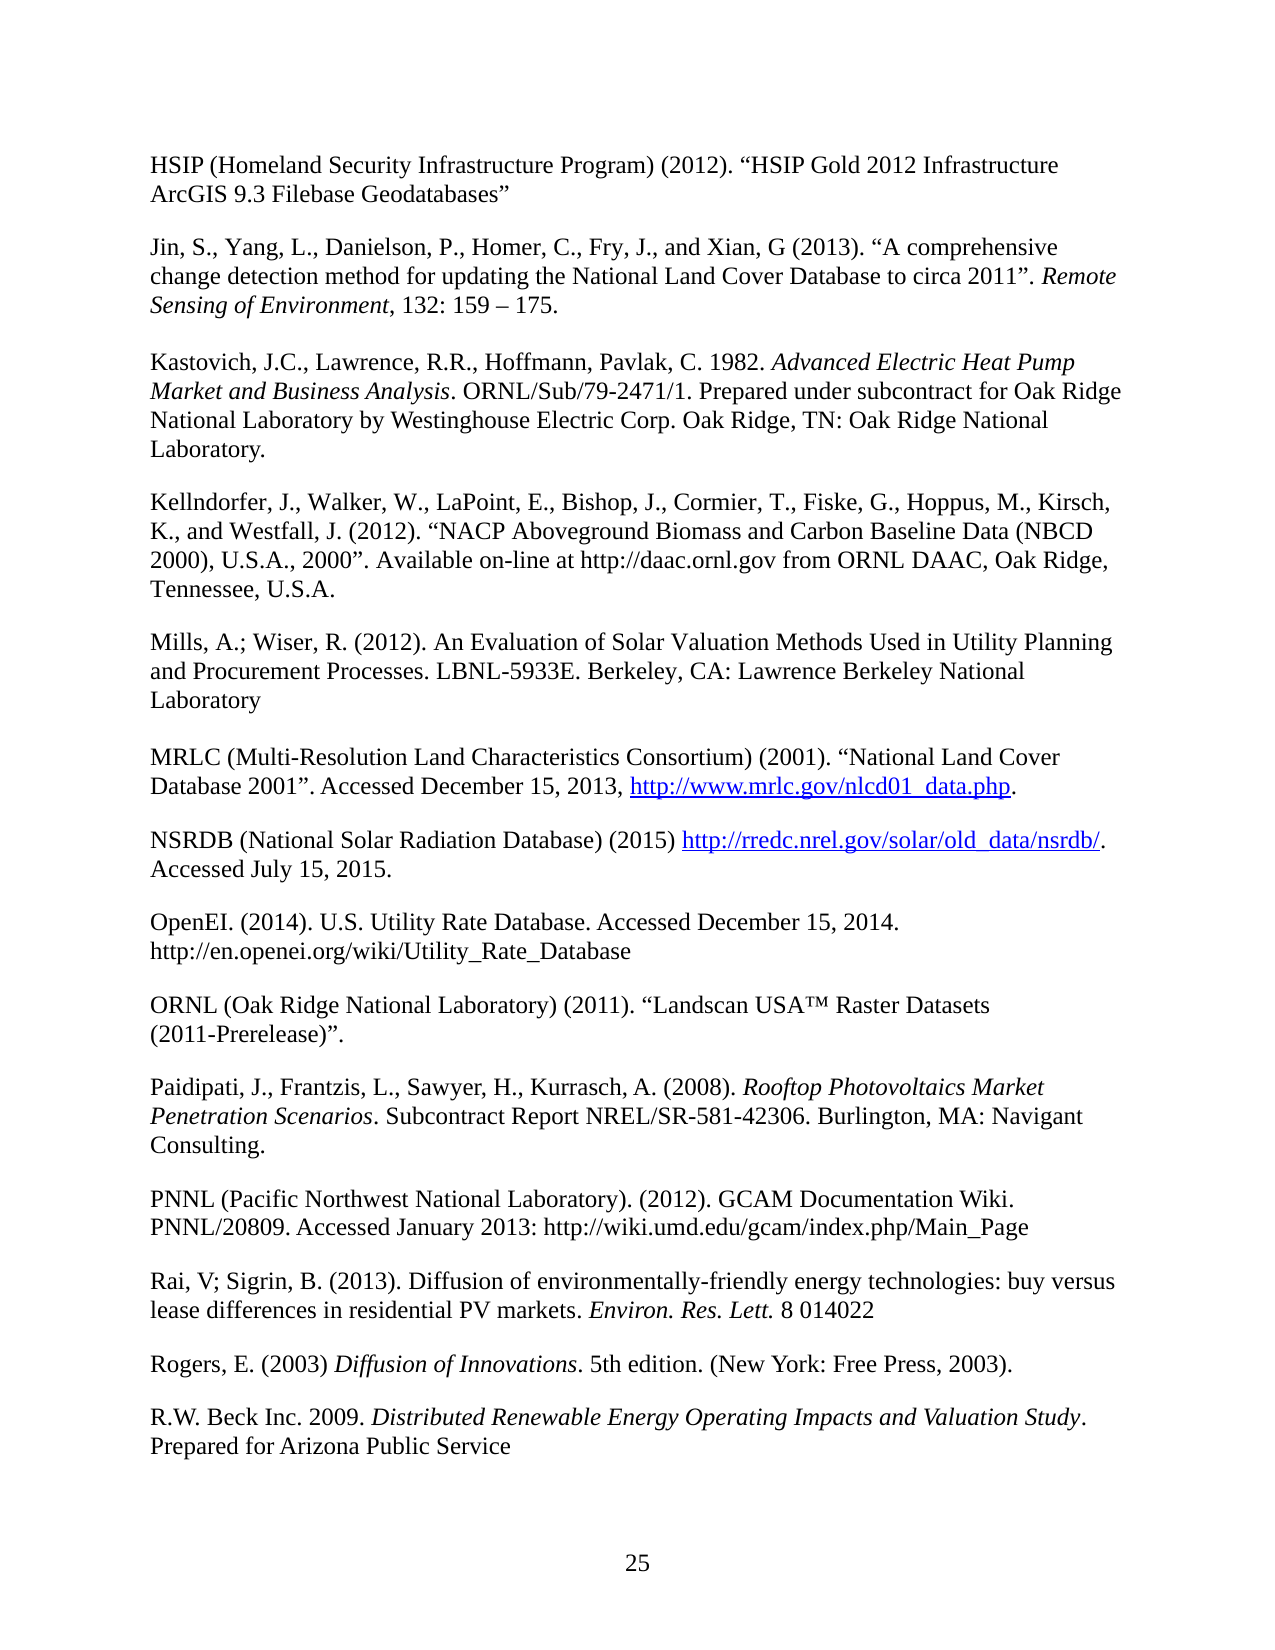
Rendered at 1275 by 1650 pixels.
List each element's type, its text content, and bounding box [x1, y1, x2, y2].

text Rai, V; Sigrin, B. (2013). Diffusion of environmentally-friendly energy technologies: buy versus lease differences in residential PV markets. Environ. Res. Lett. 8 014022 [150, 1266, 1125, 1324]
text Kellndorfer, J., Walker, W., LaPoint, E., Bishop, J., Cormier, T., Fiske, G., Hoppus, M., Kirsch, K., and Westfall, J. (2012). “NACP Aboveground Biomass and Carbon Baseline Data (NBCD 2000), U.S.A., 2000”. Available on-line at http://daac.ornl.gov from ORNL DAAC, Oak Ridge, Tennessee, U.S.A. [150, 487, 1125, 602]
text HSIP (Homeland Security Infrastructure Program) (2012). “HSIP Gold 2012 Infrastructure ArcGIS 9.3 Filebase Geodatabases” [150, 150, 1125, 207]
text OpenEI. (2014). U.S. Utility Rate Database. Accessed December 15, 2014. http://en.openei.org/wiki/Utility_Rate_Database [150, 907, 1125, 965]
text Rogers, E. (2003) Diffusion of Innovations. 5th edition. (New York: Free Press, 2003). [150, 1349, 1125, 1377]
text PNNL (Pacific Northwest National Laboratory). (2012). GCAM Documentation Wiki. PNNL/20809. Accessed January 2013: http://wiki.umd.edu/gcam/index.php/Main_Page [150, 1184, 1125, 1241]
text ORNL (Oak Ridge National Laboratory) (2011). “Landscan USA™ Raster Datasets (2011-Prerelease)”. [150, 990, 1125, 1047]
text MRLC (Multi-Resolution Land Characteristics Consortium) (2001). “National Land Cover Database 2001”. Accessed December 15, 2013, http://www.mrlc.gov/nlcd01_data.php. [150, 742, 1125, 800]
text NSRDB (National Solar Radiation Database) (2015) http://rredc.nrel.gov/solar/old_data/nsrdb/. Accessed July 15, 2015. [150, 825, 1125, 882]
text Paidipati, J., Frantzis, L., Sawyer, H., Kurrasch, A. (2008). Rooftop Photovoltaics Market Penetration Scenarios. Subcontract Report NREL/SR-581-42306. Burlington, MA: Navigant Consulting. [150, 1072, 1125, 1159]
text Jin, S., Yang, L., Danielson, P., Homer, C., Fry, J., and Xian, G (2013). “A comprehensive change detection method for updating the National Land Cover Database to circa 2011”. Remote Sensing of Environment, 132: 159 – 175. [150, 232, 1125, 319]
text Kastovich, J.C., Lawrence, R.R., Hoffmann, Pavlak, C. 1982. Advanced Electric Heat Pump Market and Business Analysis. ORNL/Sub/79-2471/1. Prepared under subcontract for Oak Ridge National Laboratory by Westinghouse Electric Corp. Oak Ridge, TN: Oak Ridge National Laboratory. [150, 347, 1125, 462]
text R.W. Beck Inc. 2009. Distributed Renewable Energy Operating Impacts and Valuation Study. Prepared for Arizona Public Service [150, 1402, 1125, 1460]
text Mills, A.; Wiser, R. (2012). An Evaluation of Solar Valuation Methods Used in Utility Planning and Procurement Processes. LBNL-5933E. Berkeley, CA: Lawrence Berkeley National Laboratory [150, 627, 1125, 714]
